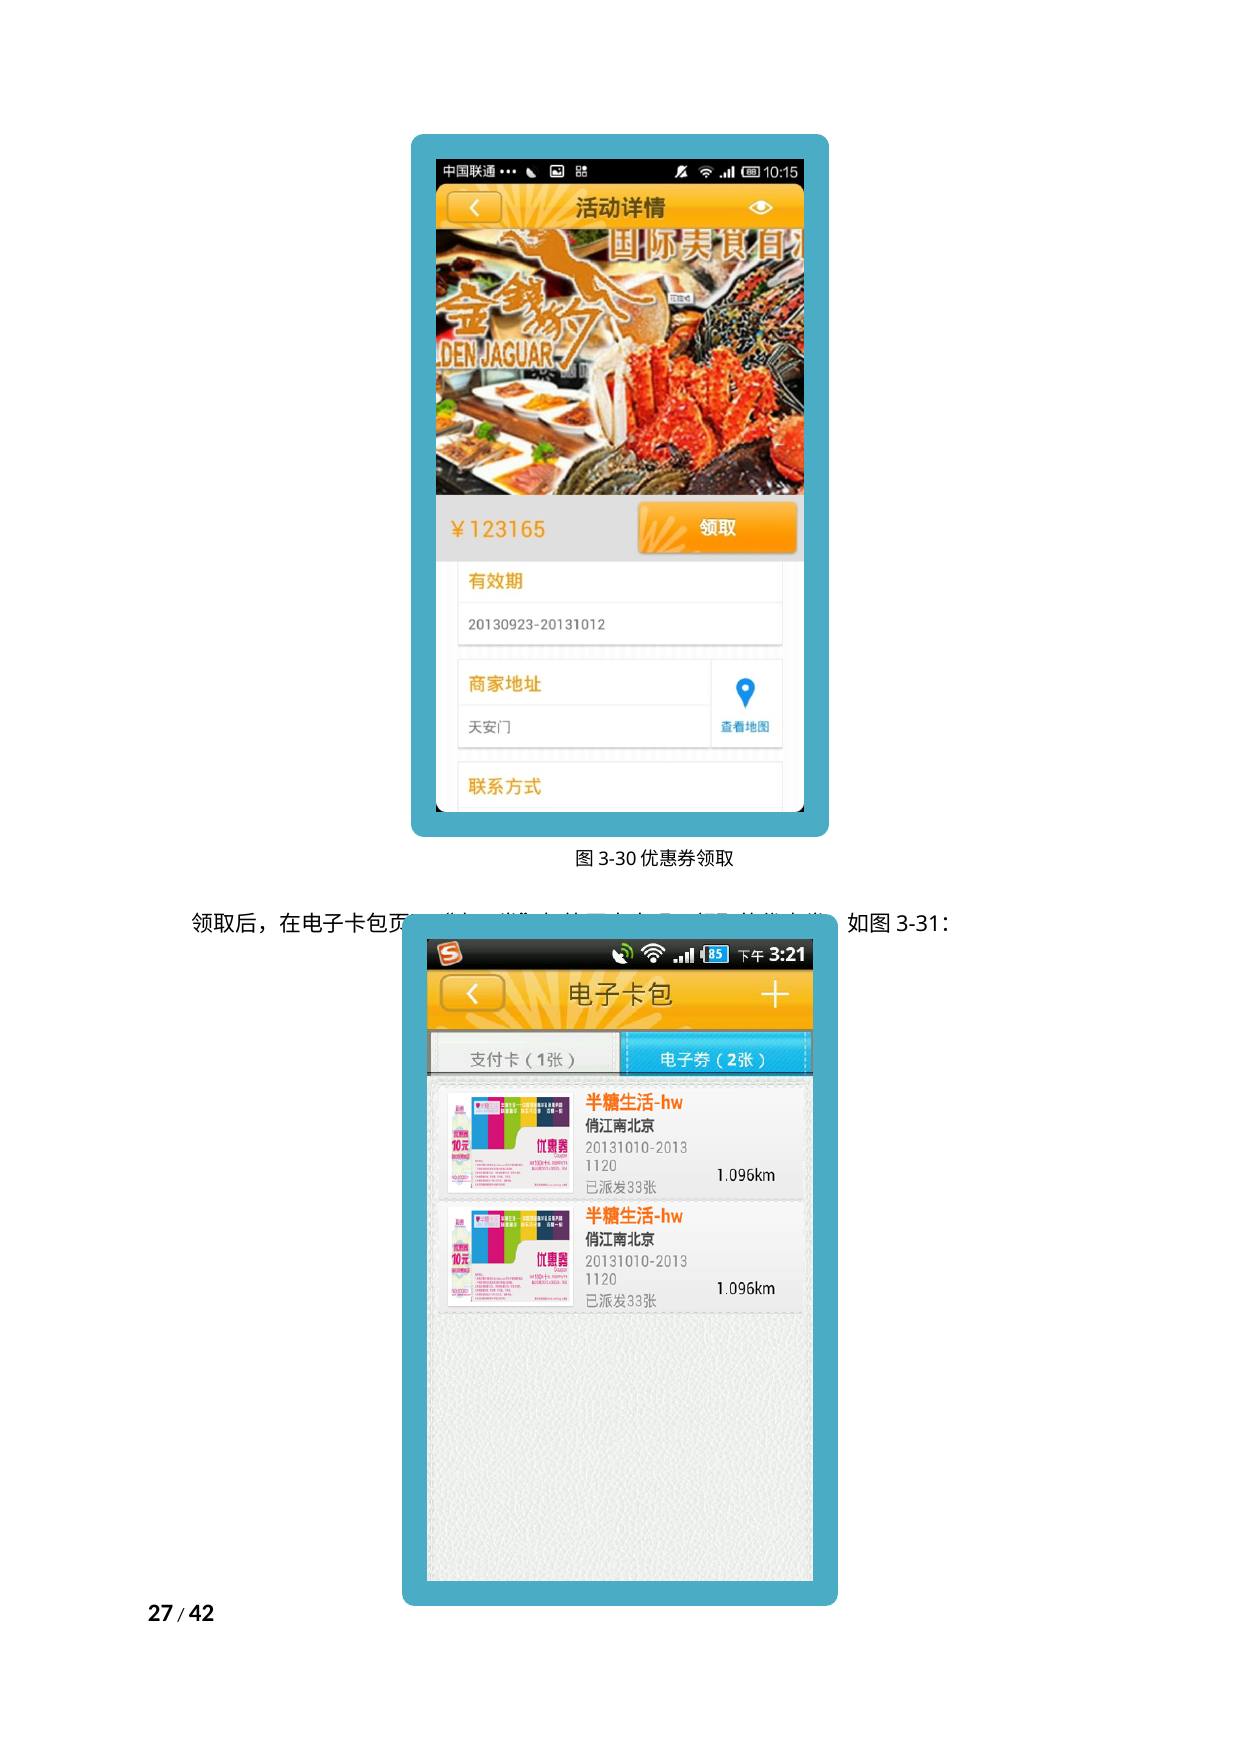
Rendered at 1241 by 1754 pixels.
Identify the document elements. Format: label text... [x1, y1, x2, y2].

list 图3-30优惠券领取 [148, 841, 1098, 873]
picture [436, 159, 804, 812]
picture [427, 939, 813, 1581]
text 领取后，在电子卡包页面“电子券”标签页中出现已领取的优惠券，如图3-31： [148, 906, 1092, 938]
